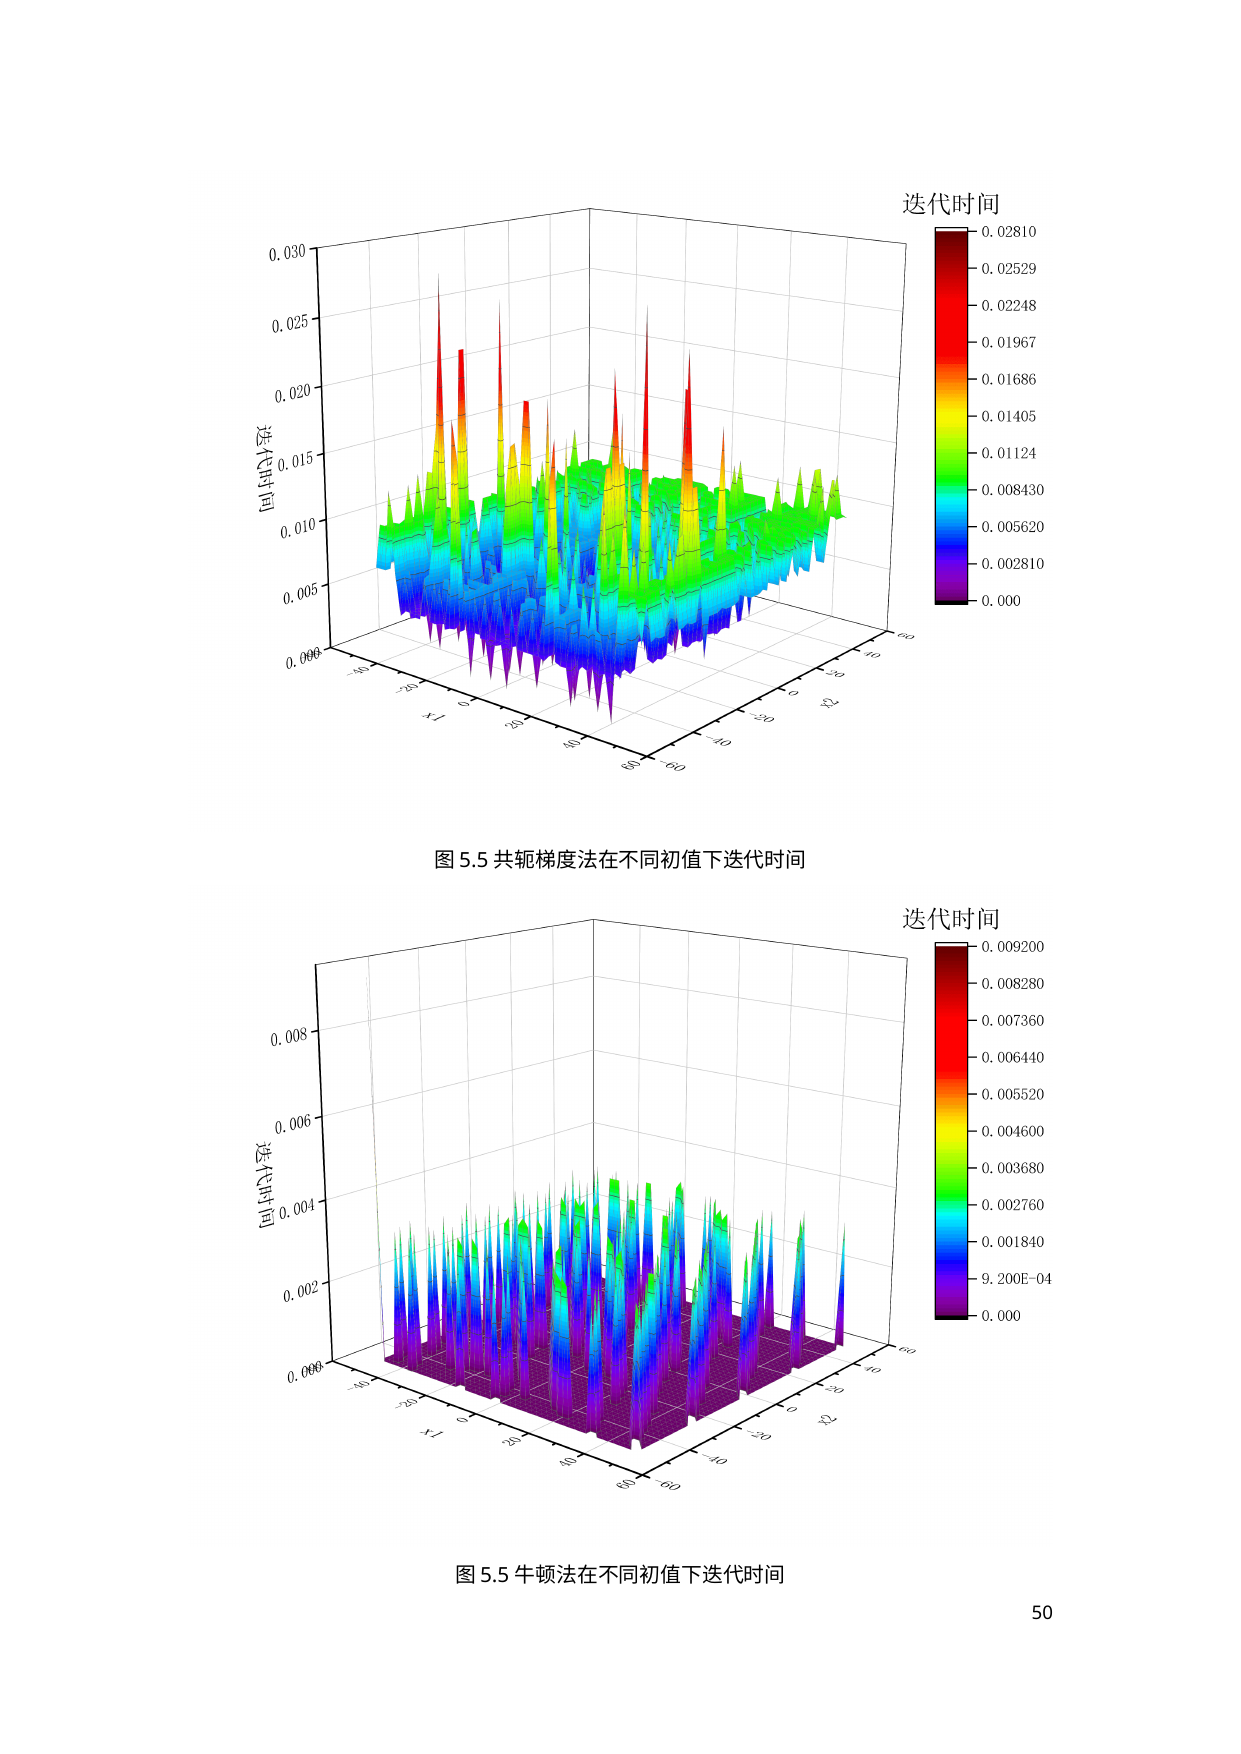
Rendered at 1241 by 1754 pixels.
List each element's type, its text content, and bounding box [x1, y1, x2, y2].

picture [187, 885, 1053, 1547]
picture [187, 170, 1053, 832]
text 图5.5 牛顿法在不同初值下迭代时间 [187, 1557, 1053, 1590]
text 图5.5 共轭梯度法在不同初值下迭代时间 [187, 842, 1053, 875]
